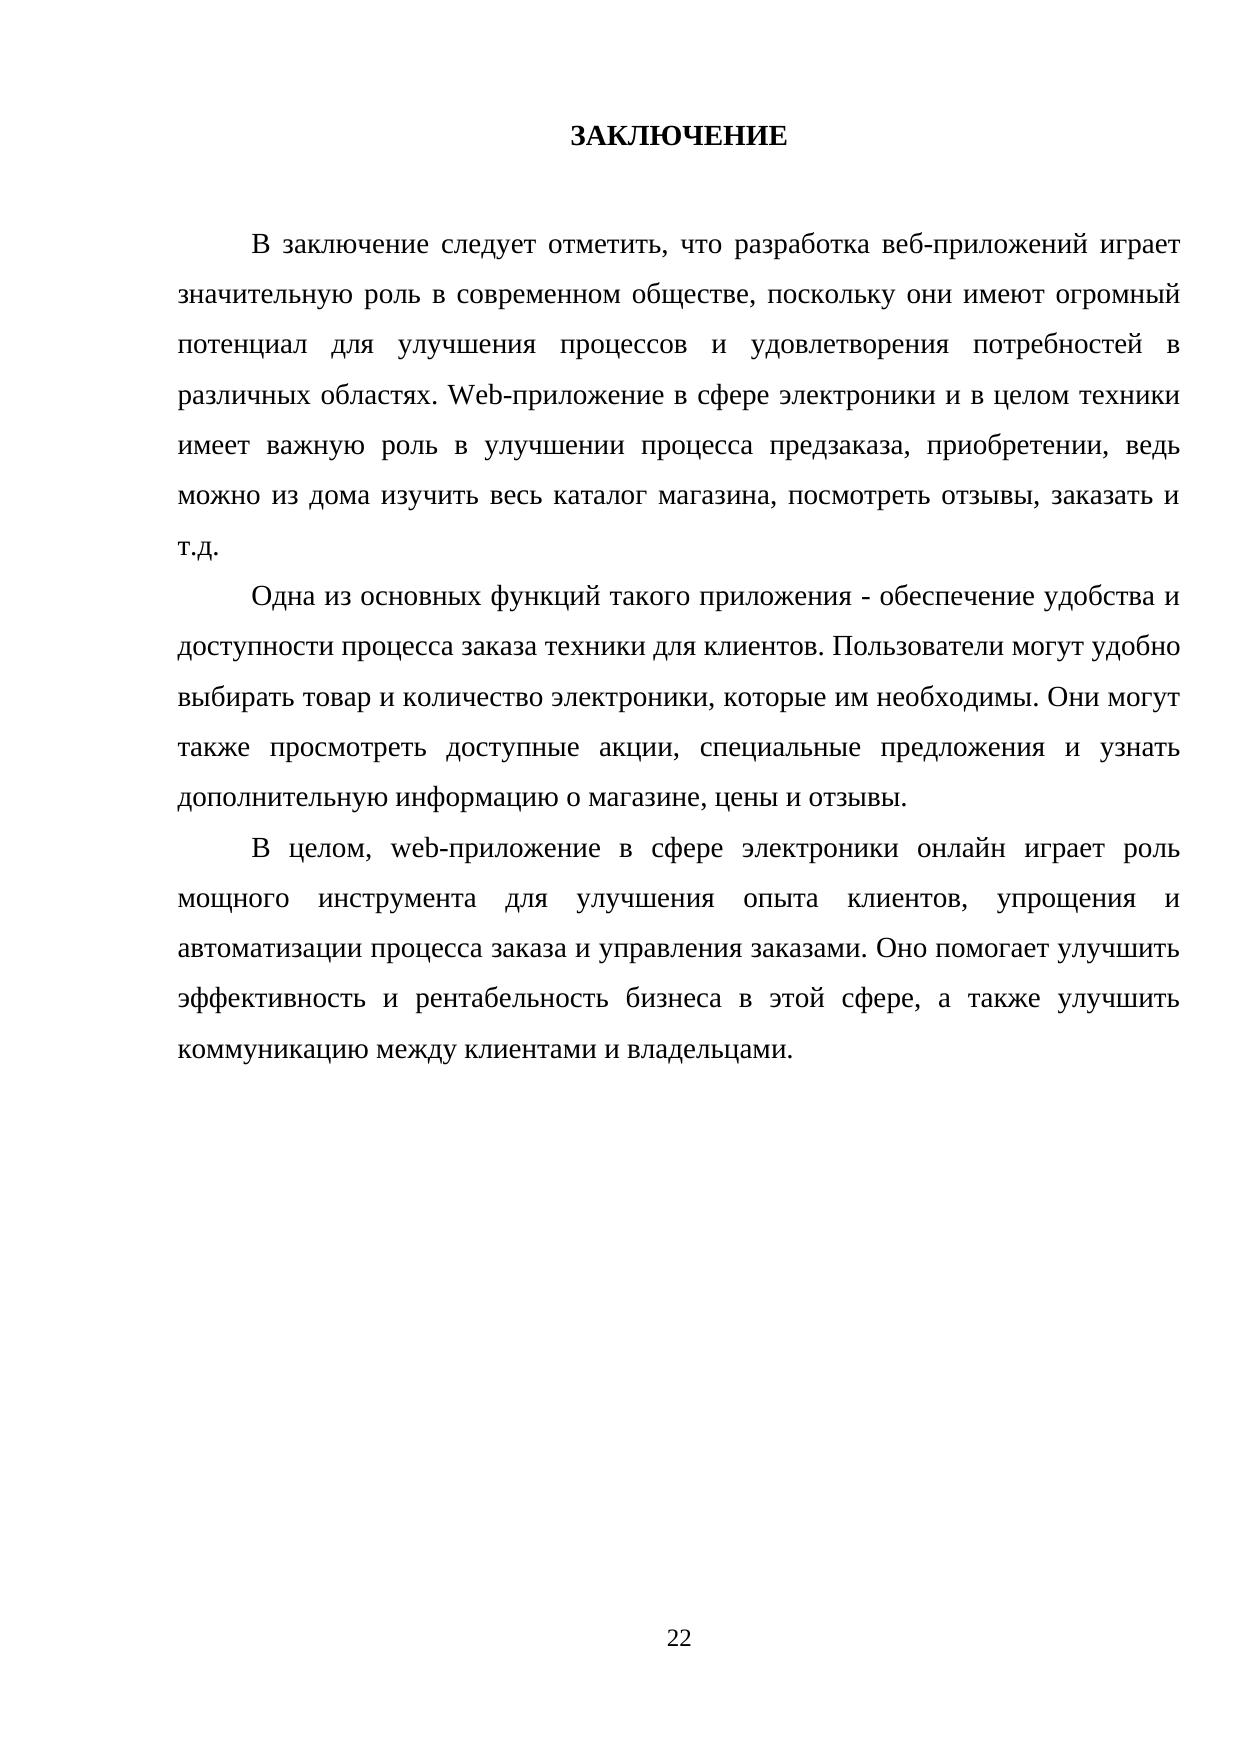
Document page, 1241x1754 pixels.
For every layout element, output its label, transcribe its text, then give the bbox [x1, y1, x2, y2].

text Одна из основных функций такого приложения - обеспечение удобства и доступности процесса заказа техники для клиентов. Пользователи могут удобно выбирать товар и количество электроники, которые им необходимы. Они могут также просмотреть доступные акции, специальные предложения и узнать дополнительную информацию о магазине, цены и отзывы. [177, 578, 1181, 813]
text В целом, web-приложение в сфере электроники онлайн играет роль мощного инструмента для улучшения опыта клиентов, упрощения и автоматизации процесса заказа и управления заказами. Оно помогает улучшить эффективность и рентабельность бизнеса в этой сфере, а также улучшить коммуникацию между клиентами и владельцами. [177, 830, 1181, 1064]
text В заключение следует отметить, что разработка веб-приложений играет значительную роль в современном обществе, поскольку они имеют огромный потенциал для улучшения процессов и удовлетворения потребностей в различных областях. Web-приложение в сфере электроники и в целом техники имеет важную роль в улучшении процесса предзаказа, приобретении, ведь можно из дома изучить весь каталог магазина, посмотреть отзывы, заказать и т.д. [177, 226, 1181, 561]
subtitle ЗАКЛЮЧЕНИЕ [177, 118, 1181, 152]
